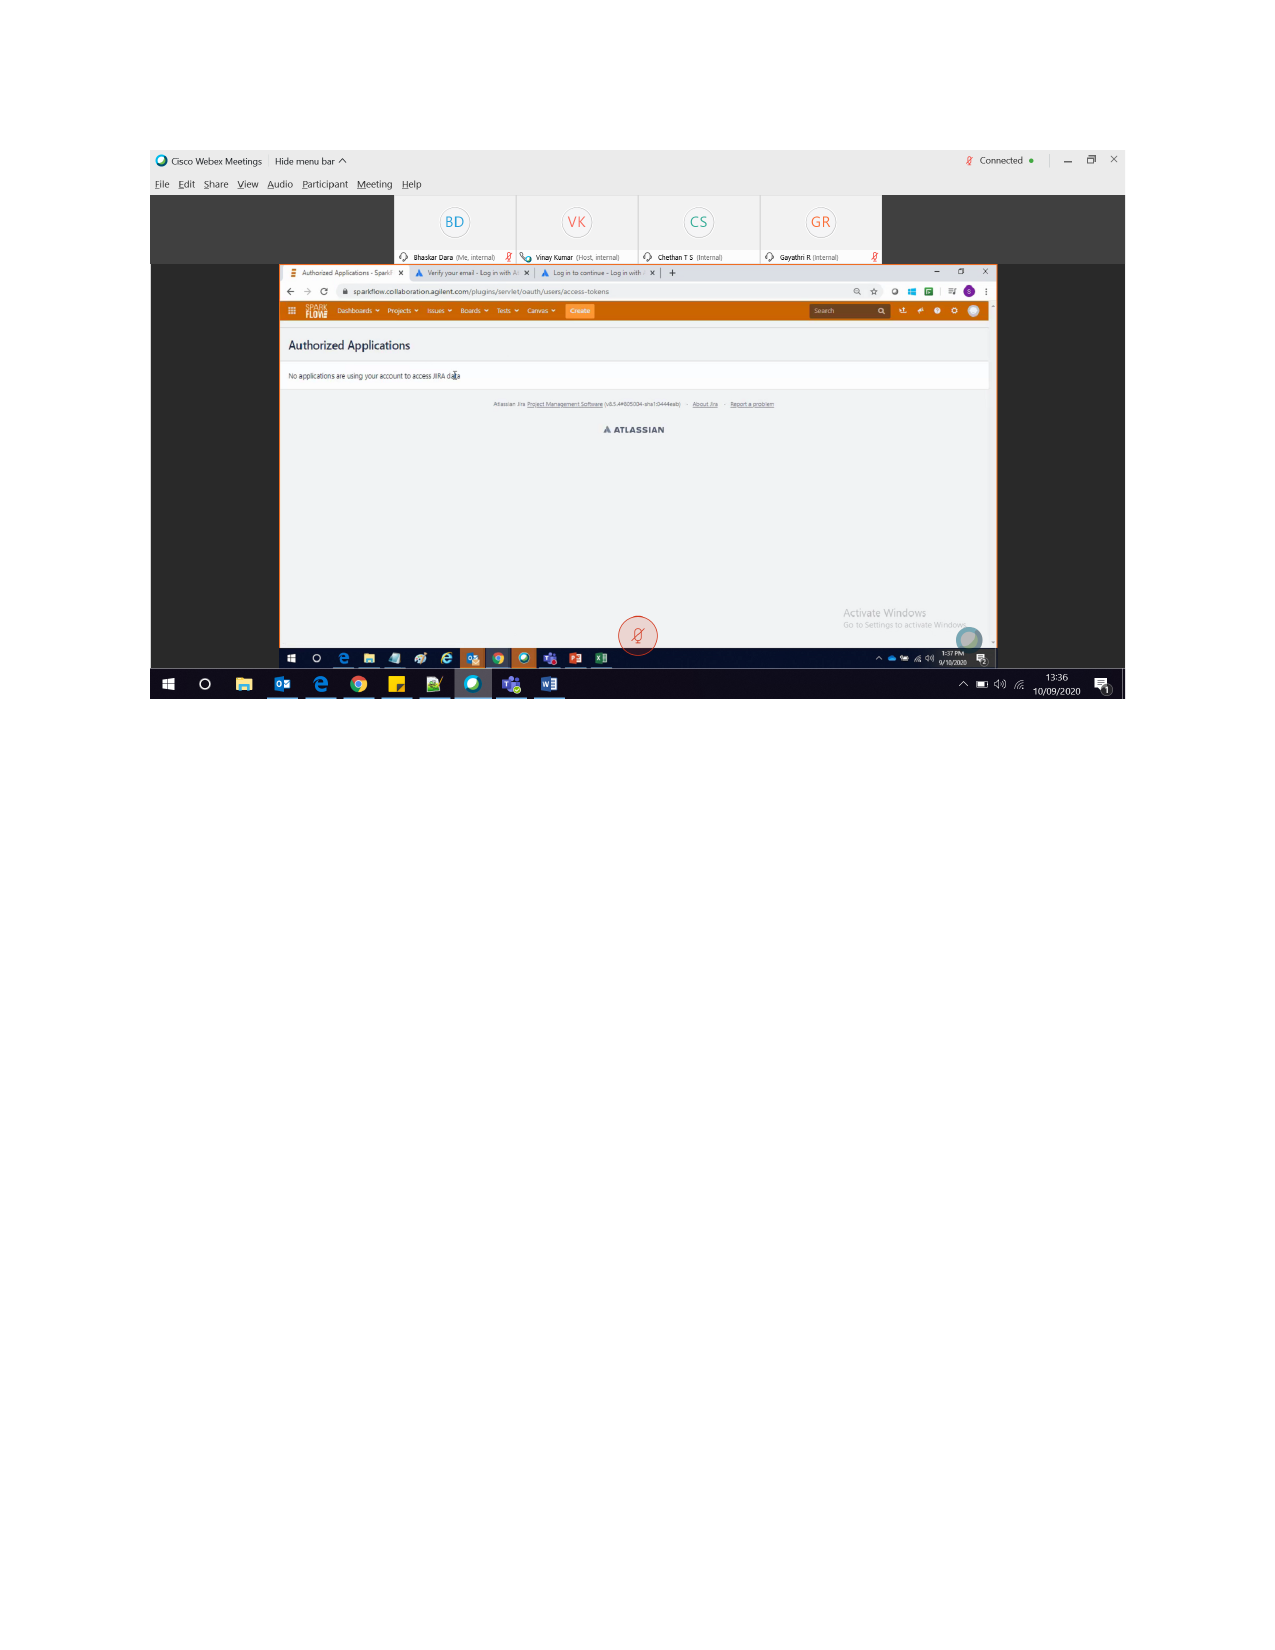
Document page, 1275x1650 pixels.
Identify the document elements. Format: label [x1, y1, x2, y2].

picture [150, 150, 1125, 699]
